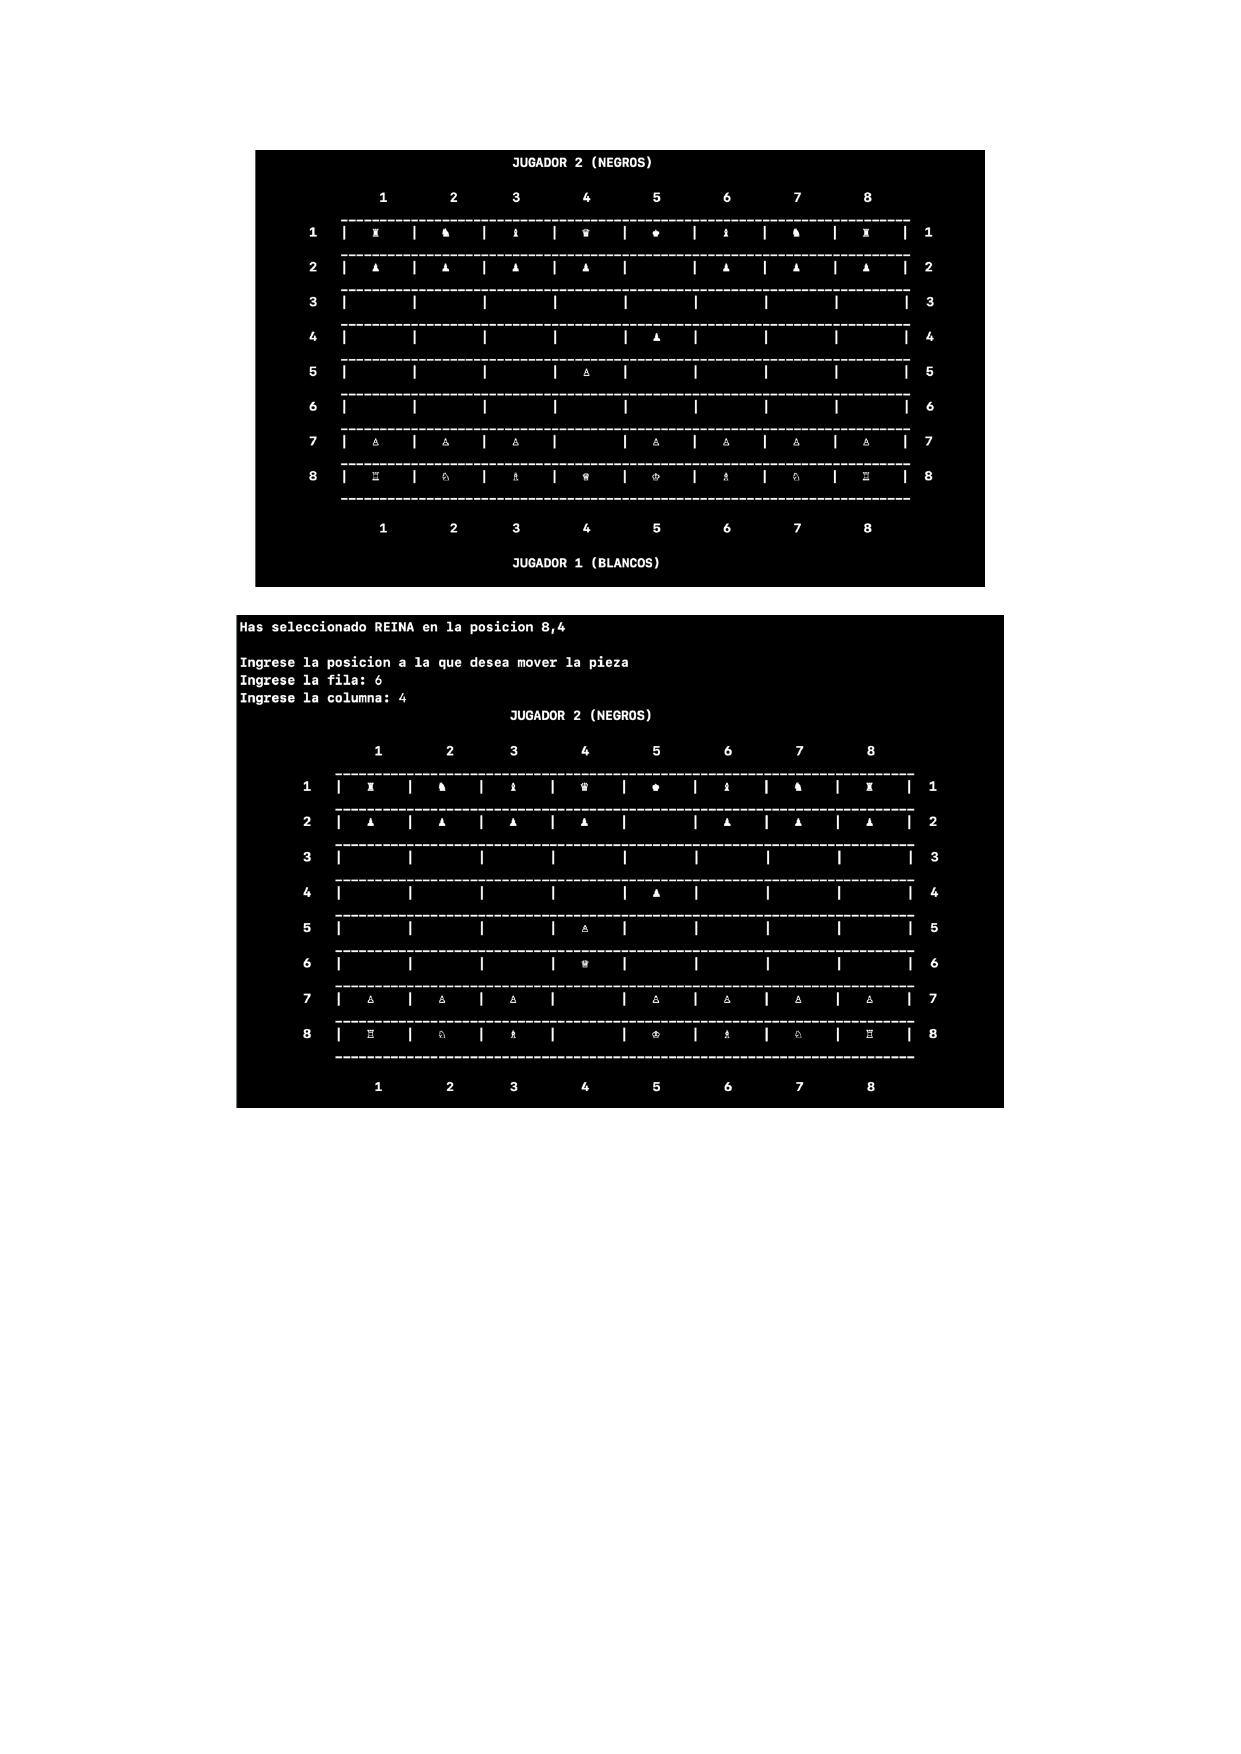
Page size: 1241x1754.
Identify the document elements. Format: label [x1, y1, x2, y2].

picture [255, 150, 985, 587]
picture [236, 615, 1004, 1108]
